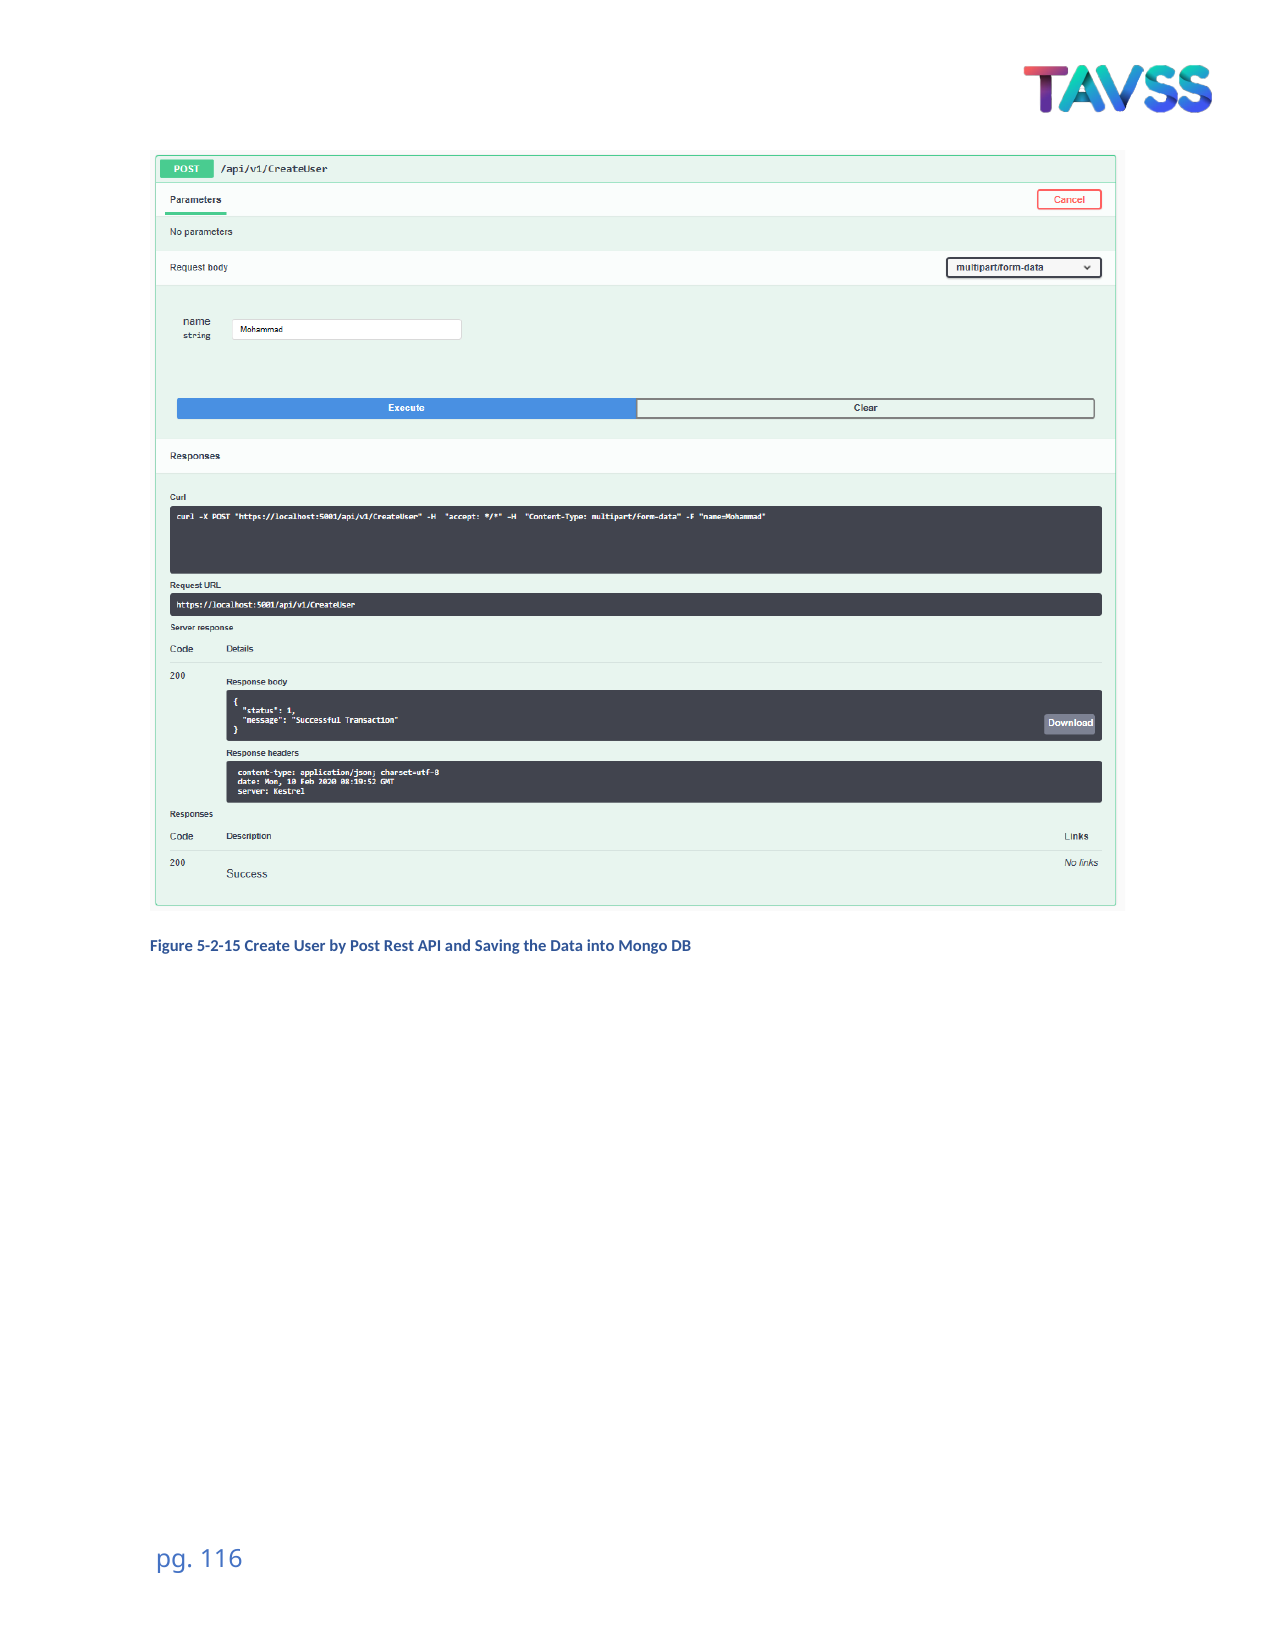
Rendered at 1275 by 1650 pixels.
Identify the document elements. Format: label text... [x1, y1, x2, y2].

text Figure 5-2-15 Create User by Post Rest API and Saving the Data into Mongo DB [150, 936, 1125, 956]
picture [150, 150, 1125, 911]
picture [1002, 41, 1236, 135]
